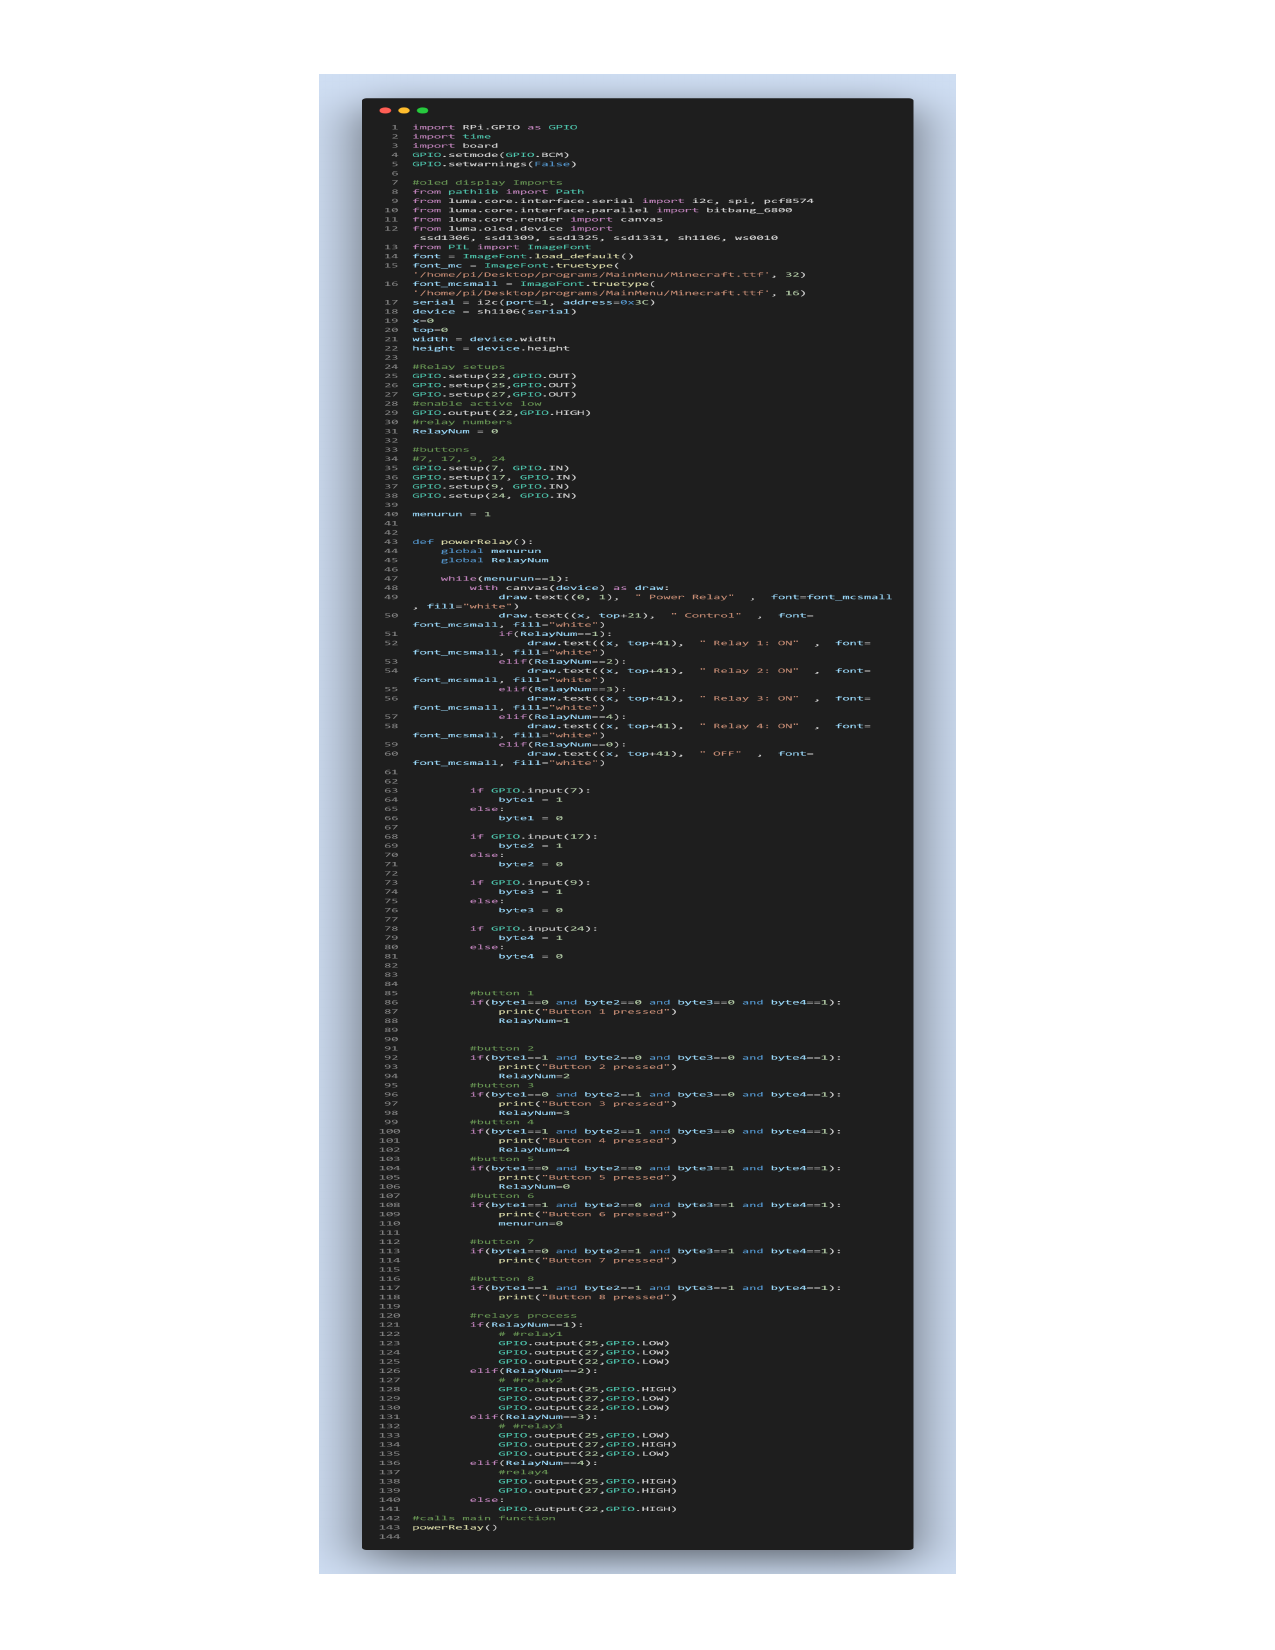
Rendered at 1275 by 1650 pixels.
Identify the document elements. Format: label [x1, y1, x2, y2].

picture [319, 74, 956, 1574]
